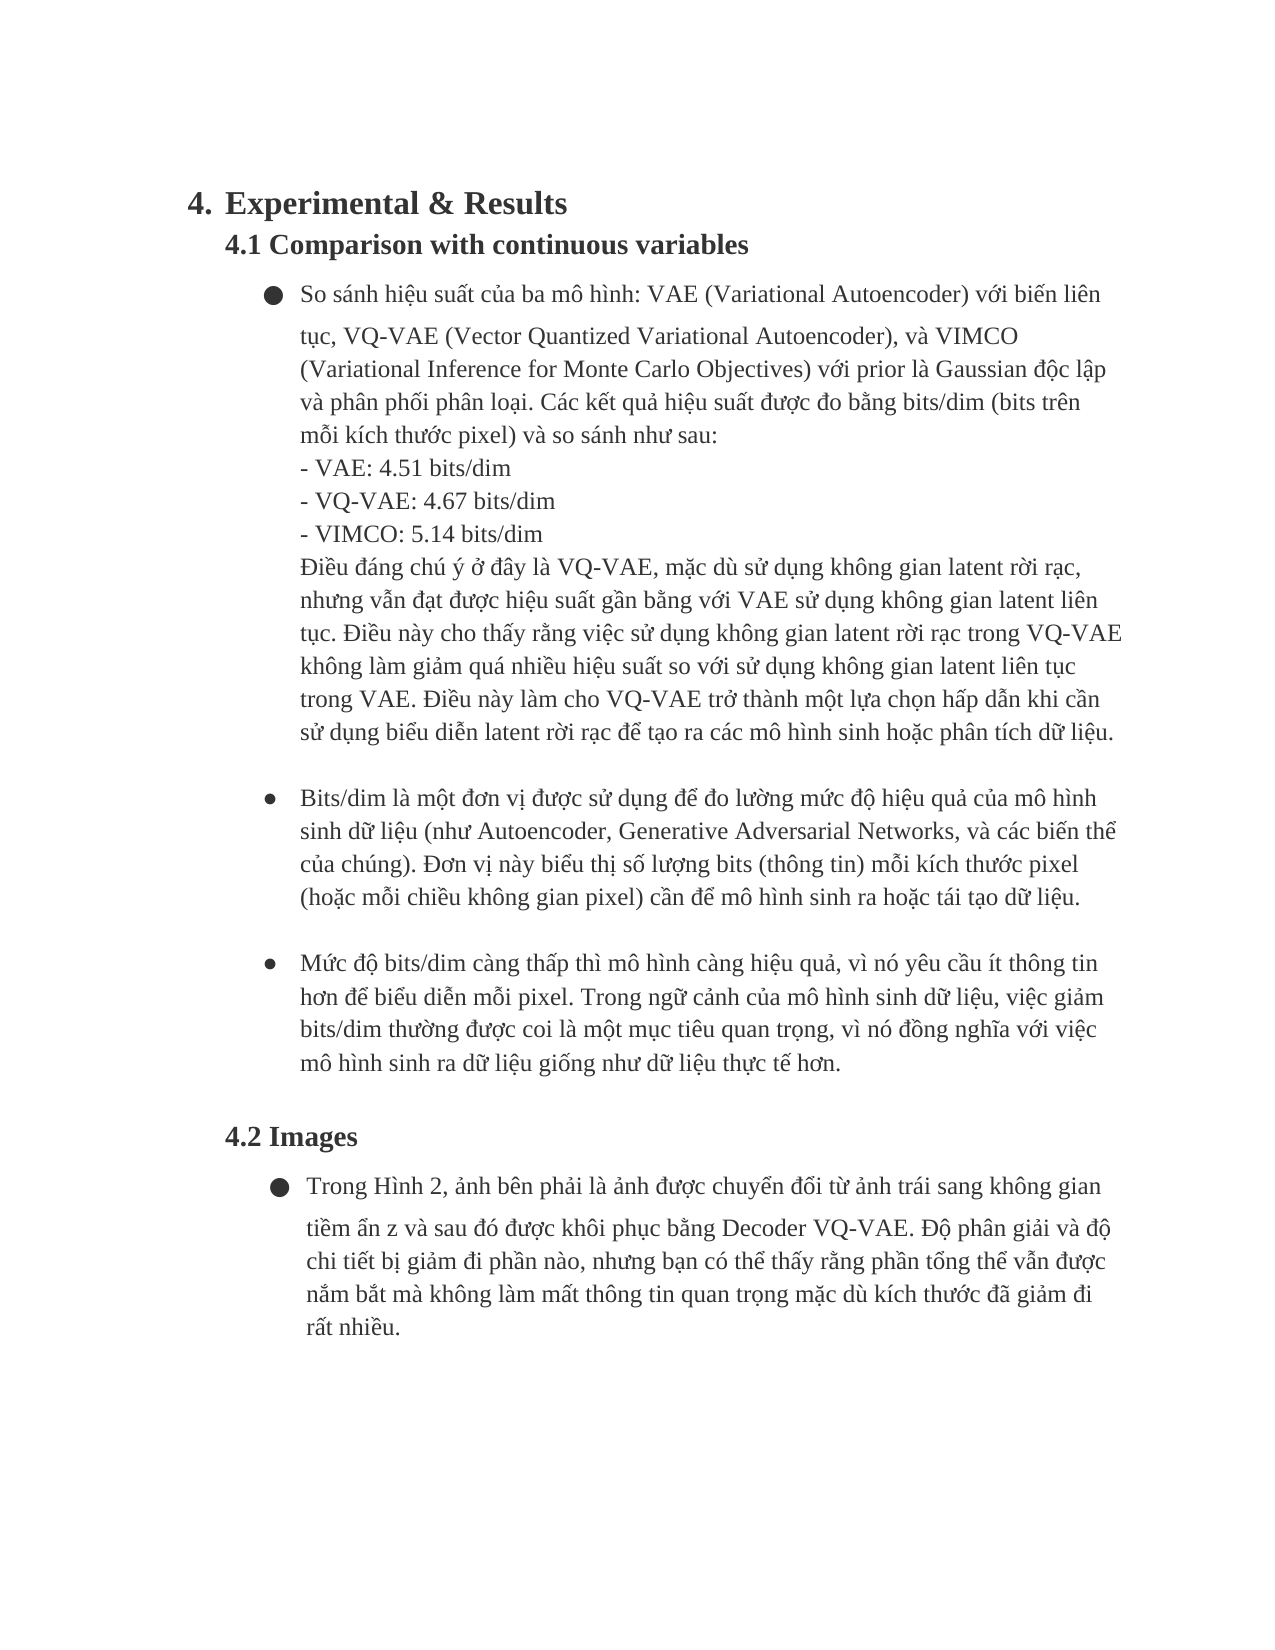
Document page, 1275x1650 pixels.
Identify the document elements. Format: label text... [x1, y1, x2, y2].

list Comparison with continuous variables [225, 227, 1125, 261]
list So sánh hiệu suất của ba mô hình: VAE (Variational Autoencoder) với biến liên tục, VQ-VAE (Vector Quantized Variational Autoencoder), và VIMCO (Variational Inference for Monte Carlo Objectives) với prior là Gaussian độc lập và phân phối phân loại. Các kết quả hiệu suất được đo bằng bits/dim (bits trên mỗi kích thước pixel) và so sánh như sau: [262, 266, 1125, 449]
list Trong Hình 2, ảnh bên phải là ảnh được chuyển đổi từ ảnh trái sang không gian tiềm ẩn z và sau đó được khôi phục bằng Decoder VQ-VAE. Độ phân giải và độ chi tiết bị giảm đi phần nào, nhưng bạn có thể thấy rằng phần tổng thể vẫn được nắm bắt mà không làm mất thông tin quan trọng mặc dù kích thước đã giảm đi rất nhiều. [269, 1158, 1125, 1341]
text - VAE: 4.51 bits/dim [300, 453, 1125, 482]
text - VIMCO: 5.14 bits/dim [300, 519, 1125, 548]
list Bits/dim là một đơn vị được sử dụng để đo lường mức độ hiệu quả của mô hình sinh dữ liệu (như Autoencoder, Generative Adversarial Networks, và các biến thể của chúng). Đơn vị này biểu thị số lượng bits (thông tin) mỗi kích thước pixel (hoặc mỗi chiều không gian pixel) cần để mô hình sinh ra hoặc tái tạo dữ liệu. [262, 783, 1125, 911]
text - VQ-VAE: 4.67 bits/dim [300, 486, 1125, 515]
list Images [225, 1119, 1125, 1153]
text Điều đáng chú ý ở đây là VQ-VAE, mặc dù sử dụng không gian latent rời rạc, nhưng vẫn đạt được hiệu suất gần bằng với VAE sử dụng không gian latent liên tục. Điều này cho thấy rằng việc sử dụng không gian latent rời rạc trong VQ-VAE không làm giảm quá nhiều hiệu suất so với sử dụng không gian latent liên tục trong VAE. Điều này làm cho VQ-VAE trở thành một lựa chọn hấp dẫn khi cần sử dụng biểu diễn latent rời rạc để tạo ra các mô hình sinh hoặc phân tích dữ liệu. [300, 552, 1125, 746]
list Experimental & Results [187, 183, 1125, 221]
list Mức độ bits/dim càng thấp thì mô hình càng hiệu quả, vì nó yêu cầu ít thông tin hơn để biểu diễn mỗi pixel. Trong ngữ cảnh của mô hình sinh dữ liệu, việc giảm bits/dim thường được coi là một mục tiêu quan trọng, vì nó đồng nghĩa với việc mô hình sinh ra dữ liệu giống như dữ liệu thực tế hơn. [262, 948, 1125, 1076]
